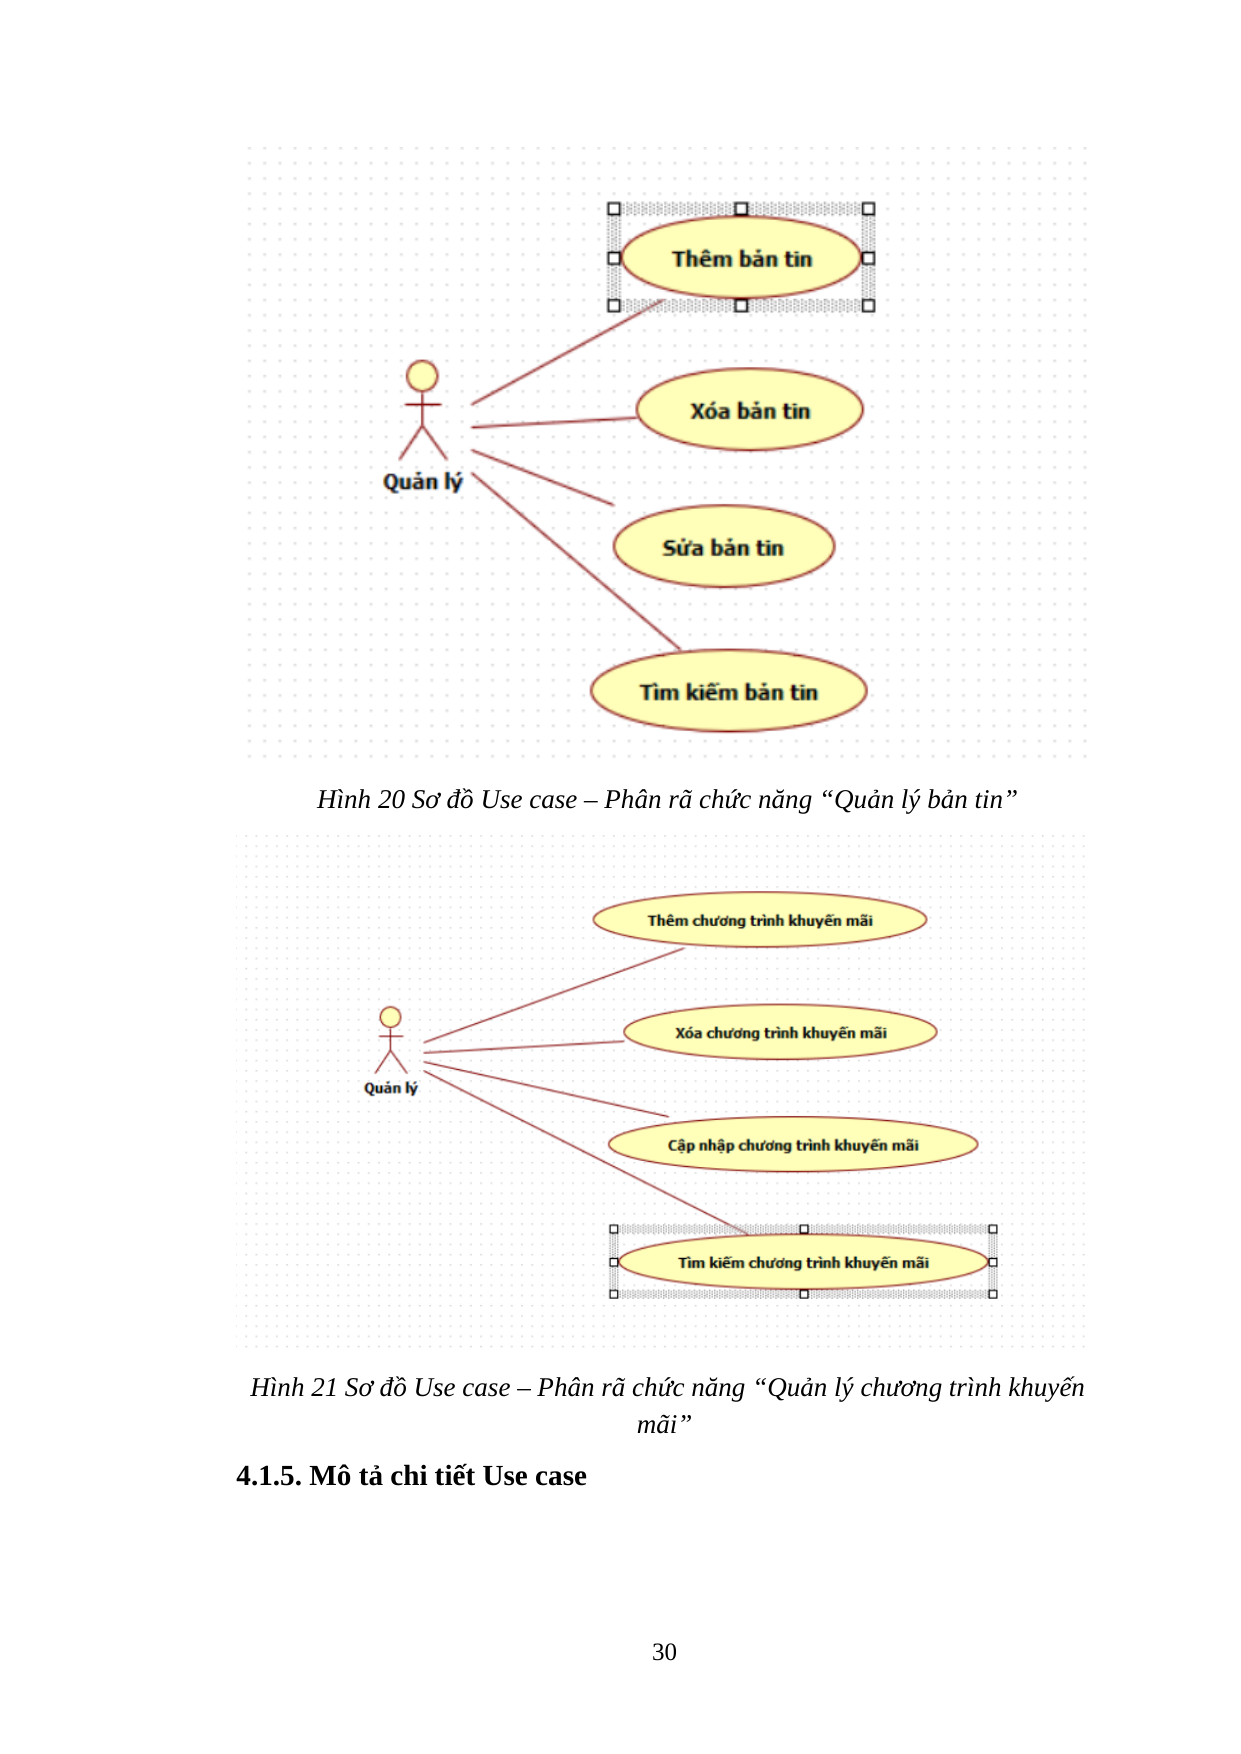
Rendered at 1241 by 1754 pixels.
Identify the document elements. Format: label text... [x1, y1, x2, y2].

picture [236, 147, 1093, 766]
text Hình 20 Sơ đồ Use case – Phân rã chức năng “Quản lý bản tin” [236, 783, 1092, 814]
subtitle 4.1.5. Mô tả chi tiết Use case [236, 1458, 1092, 1491]
picture [236, 833, 1093, 1353]
text Hình 21 Sơ đồ Use case – Phân rã chức năng “Quản lý chương trình khuyến mãi” [236, 1371, 1092, 1439]
